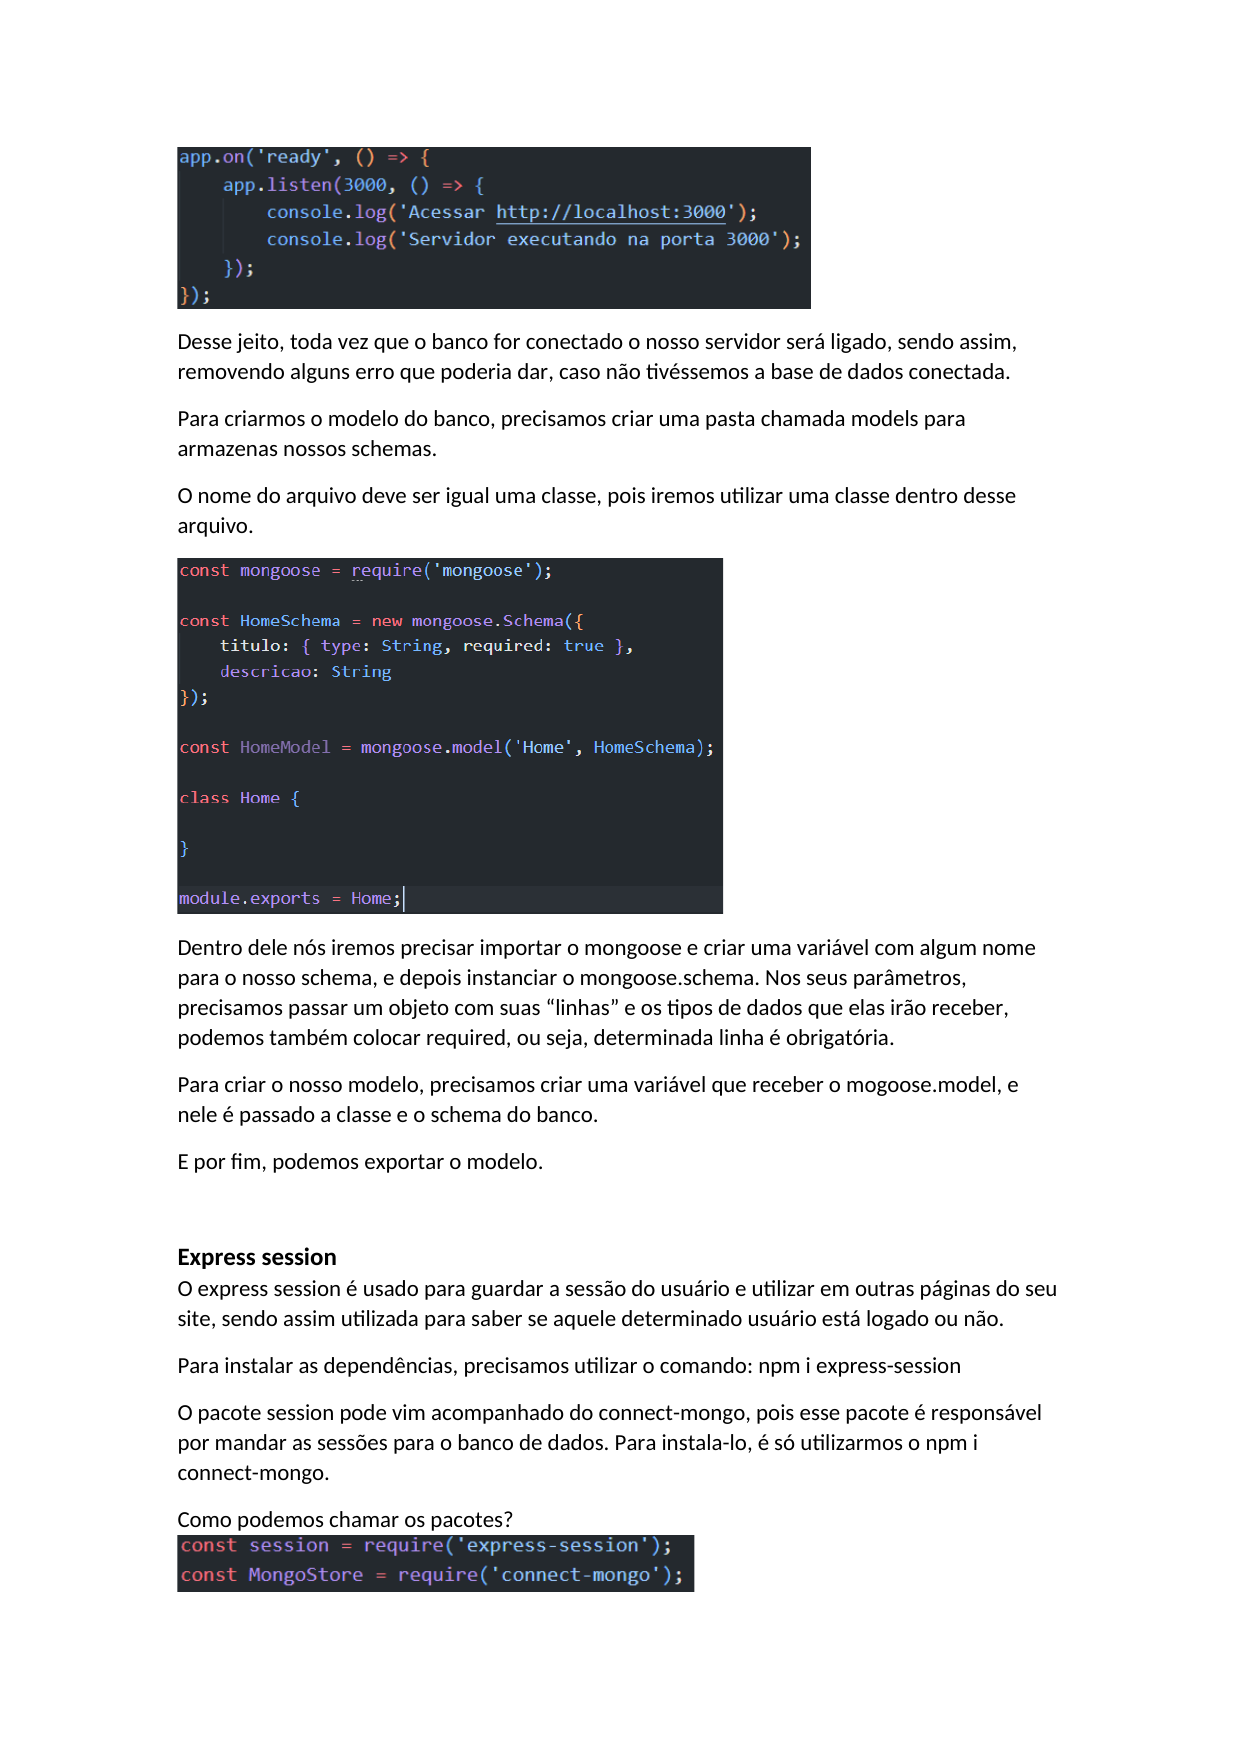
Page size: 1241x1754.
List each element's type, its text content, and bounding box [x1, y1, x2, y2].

picture [177, 1535, 695, 1592]
text Para criar o nosso modelo, precisamos criar uma variável que receber o mogoose.model, e nele é passado a classe e o schema do banco. [177, 1070, 1063, 1128]
text Para criarmos o modelo do banco, precisamos criar uma pasta chamada models para armazenas nossos schemas. [177, 404, 1063, 462]
text Desse jeito, toda vez que o banco for conectado o nosso servidor será ligado, sendo assim, removendo alguns erro que poderia dar, caso não tivéssemos a base de dados conectada. [177, 327, 1063, 385]
picture [177, 558, 724, 914]
text O pacote session pode vim acompanhado do connect-mongo, pois esse pacote é responsável por mandar as sessões para o banco de dados. Para instala-lo, é só utilizarmos o npm i connect-mongo. [177, 1398, 1063, 1486]
text Para instalar as dependências, precisamos utilizar o comando: npm i express-session [177, 1351, 1063, 1379]
text O nome do arquivo deve ser igual uma classe, pois iremos utilizar uma classe dentro desse arquivo. [177, 481, 1063, 539]
text E por fim, podemos exportar o modelo. [177, 1147, 1063, 1175]
text Dentro dele nós iremos precisar importar o mongoose e criar uma variável com algum nome para o nosso schema, e depois instanciar o mongoose.schema. Nos seus parâmetros, precisamos passar um objeto com suas “linhas” e os tipos de dados que elas irão receber, podemos também colocar required, ou seja, determinada linha é obrigatória. [177, 933, 1063, 1051]
picture [177, 147, 811, 309]
text Express session O express session é usado para guardar a sessão do usuário e utilizar em outras páginas do seu site, sendo assim utilizada para saber se aquele determinado usuário está logado ou não. [177, 1241, 1063, 1332]
